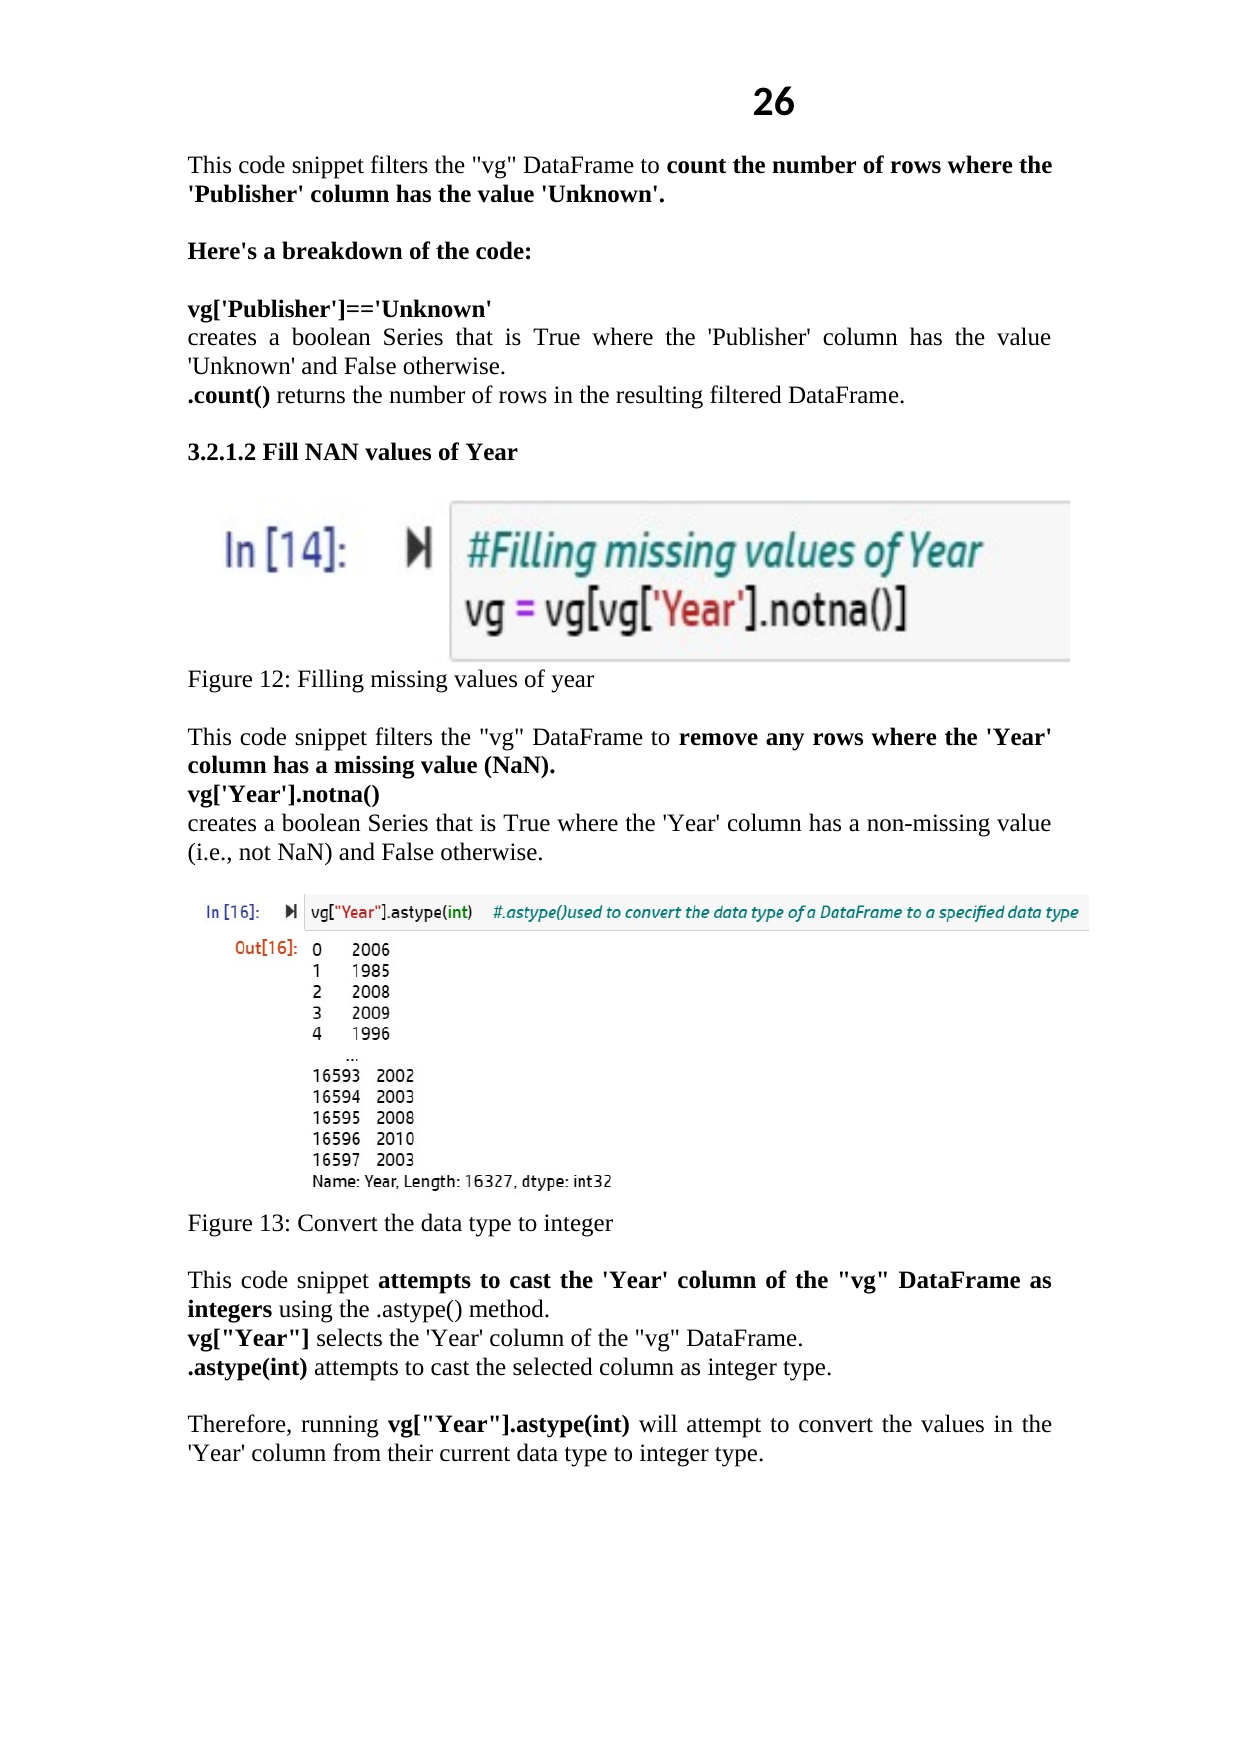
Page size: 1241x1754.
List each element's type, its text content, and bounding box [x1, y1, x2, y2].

text This code snippet attempts to cast the 'Year' column of the "vg" DataFrame as integers using the .astype() method. [187, 1266, 1053, 1323]
text vg['Publisher']=='Unknown' [187, 294, 1053, 322]
text 3.2.1.2 Fill NAN values of Year [187, 437, 1053, 466]
text Figure 12: Filling missing values of year [187, 665, 1053, 693]
text Therefore, running vg["Year"].astype(int) will attempt to convert the values in the 'Year' column from their current data type to integer type. [187, 1409, 1053, 1467]
text This code snippet filters the "vg" DataFrame to remove any rows where the 'Year' column has a missing value (NaN). [187, 722, 1053, 779]
text vg['Year'].notna() [187, 779, 1053, 808]
text .count() returns the number of rows in the resulting filtered DataFrame. [187, 380, 1053, 409]
text This code snippet filters the "vg" DataFrame to count the number of rows where the 'Publisher' column has the value 'Unknown'. [187, 150, 1053, 207]
text vg["Year"] selects the 'Year' column of the "vg" DataFrame. [187, 1323, 1053, 1352]
text creates a boolean Series that is True where the 'Year' column has a non-missing value (i.e., not NaN) and False otherwise. [187, 808, 1053, 866]
text Here's a breakdown of the code: [187, 236, 1053, 265]
text .astype(int) attempts to cast the selected column as integer type. [187, 1352, 1053, 1381]
picture [187, 495, 1071, 665]
text creates a boolean Series that is True where the 'Publisher' column has the value 'Unknown' and False otherwise. [187, 322, 1053, 380]
picture [187, 894, 1089, 1209]
text Figure 13: Convert the data type to integer [187, 1209, 1053, 1237]
